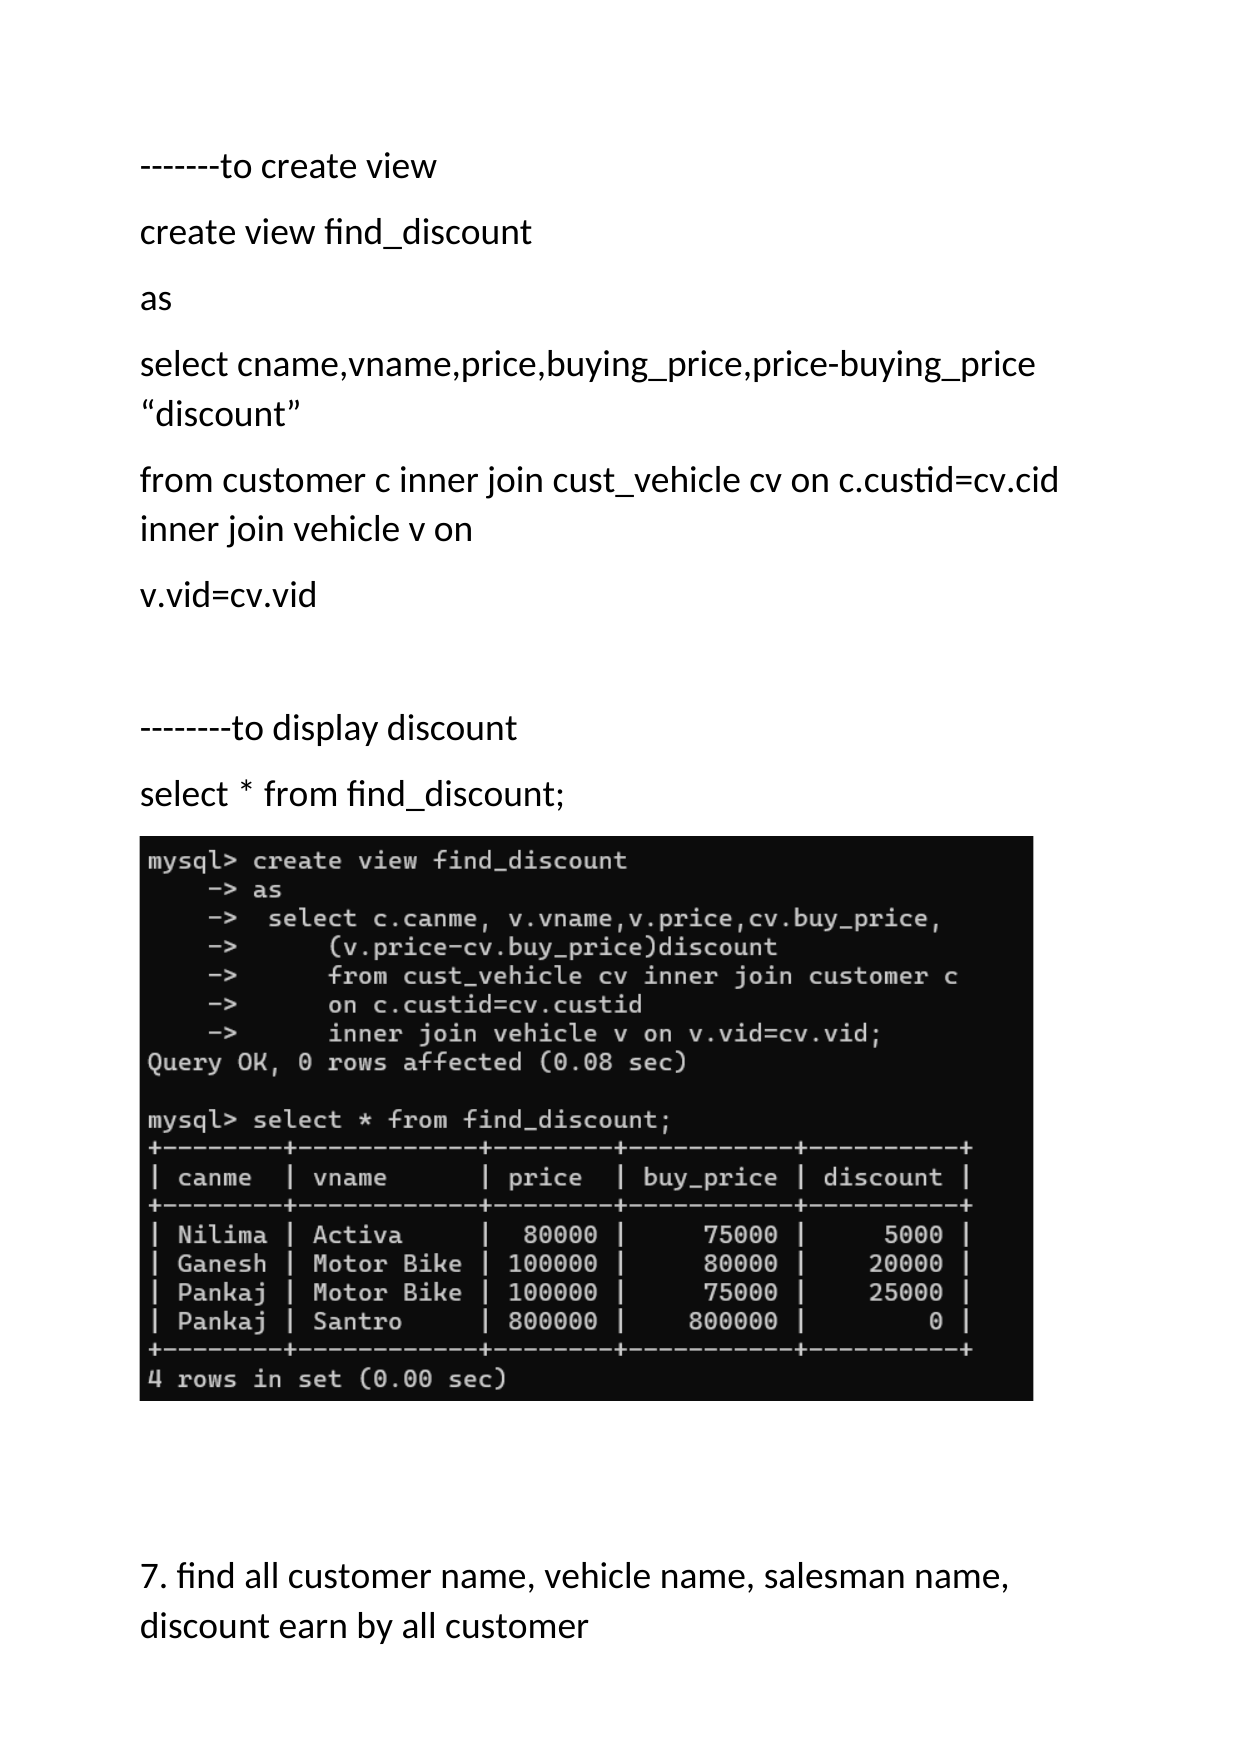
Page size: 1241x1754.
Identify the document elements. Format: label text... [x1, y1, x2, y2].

text create view find_discount [139, 208, 1103, 254]
text v.vid=cv.vid [139, 571, 1103, 617]
text from customer c inner join cust_vehicle cv on c.custid=cv.cid inner join vehicle v on [139, 456, 1103, 551]
text -------to create view [139, 142, 1103, 187]
text 7. find all customer name, vehicle name, salesman name, discount earn by all customer [139, 1552, 1103, 1647]
text select cname,vname,price,buying_price,price-buying_price “discount” [139, 340, 1103, 435]
text --------to display discount [139, 704, 1103, 749]
picture [139, 836, 1034, 1401]
text as [139, 274, 1103, 320]
text select * from find_discount; [139, 770, 1103, 816]
